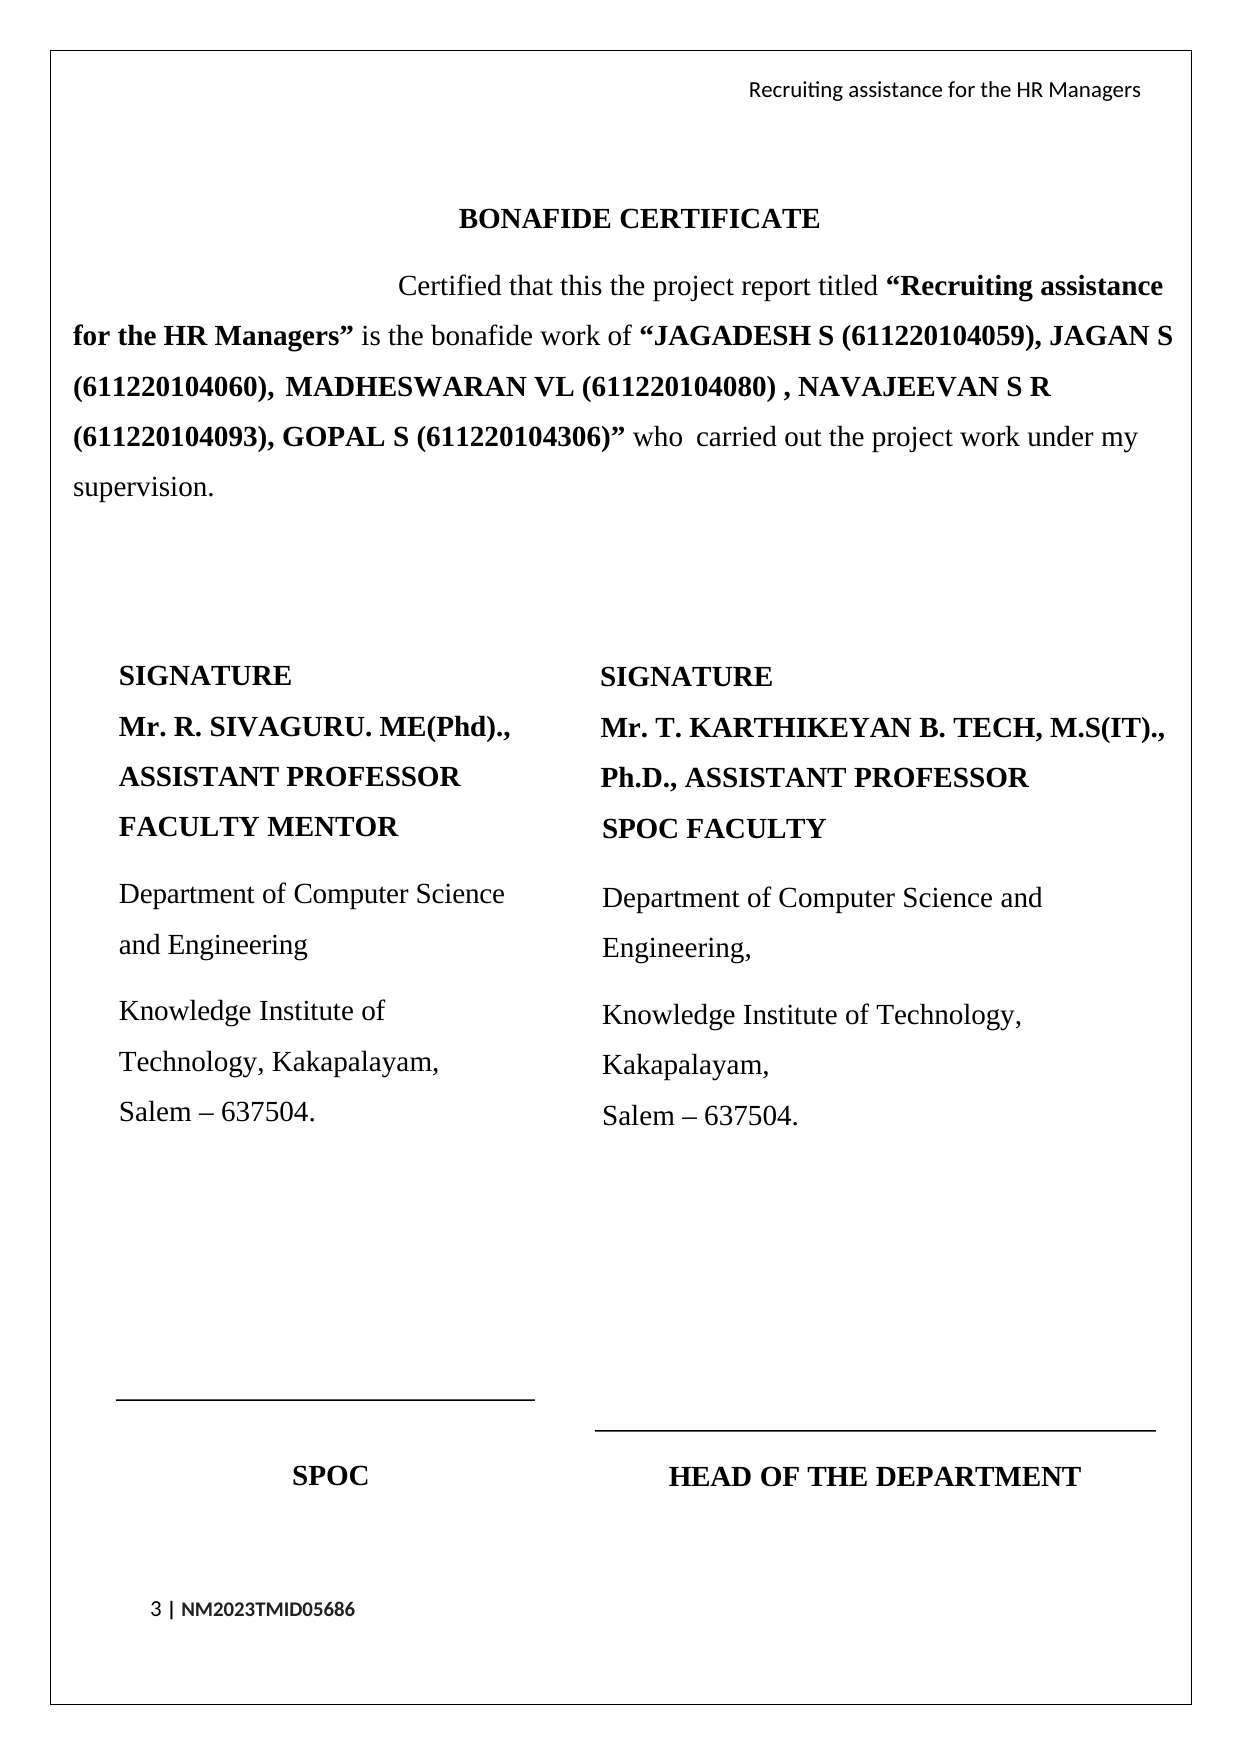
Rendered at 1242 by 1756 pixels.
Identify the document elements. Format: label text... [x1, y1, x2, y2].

text Department of Computer Science and Engineering [119, 876, 509, 960]
text Knowledge Institute of Technology, Kakapalayam, [602, 997, 1191, 1081]
text Knowledge Institute of Technology, Kakapalayam, [119, 993, 509, 1077]
subtitle SIGNATURE [119, 658, 509, 692]
text Certified that this the project report titled “Recruiting assistance for the HR Managers” is the bonafide work of “JAGADESH S (611220104059), JAGAN S (611220104060), MADHESWARAN VL (611220104080) , NAVAJEEVAN S R (611220104093), GOPAL S (611220104306)” who carried out the project work under my supervision. [73, 268, 1191, 503]
text Mr. R. SIVAGURU. ME(Phd)., ASSISTANT PROFESSOR FACULTY MENTOR [119, 709, 518, 843]
subtitle SPOC FACULTY [602, 811, 1191, 844]
text Salem – 637504. [602, 1098, 1191, 1131]
subtitle SPOC HEAD OF THE DEPARTMENT [292, 1458, 1191, 1493]
text Department of Computer Science and Engineering, [602, 880, 1191, 964]
text Salem – 637504. [119, 1094, 509, 1128]
text BONAFIDE CERTIFICATE [88, 201, 1191, 235]
text SIGNATURE [556, 659, 1191, 693]
text Mr. T. KARTHIKEYAN B. TECH, M.S(IT)., Ph.D., ASSISTANT PROFESSOR [600, 710, 1191, 794]
